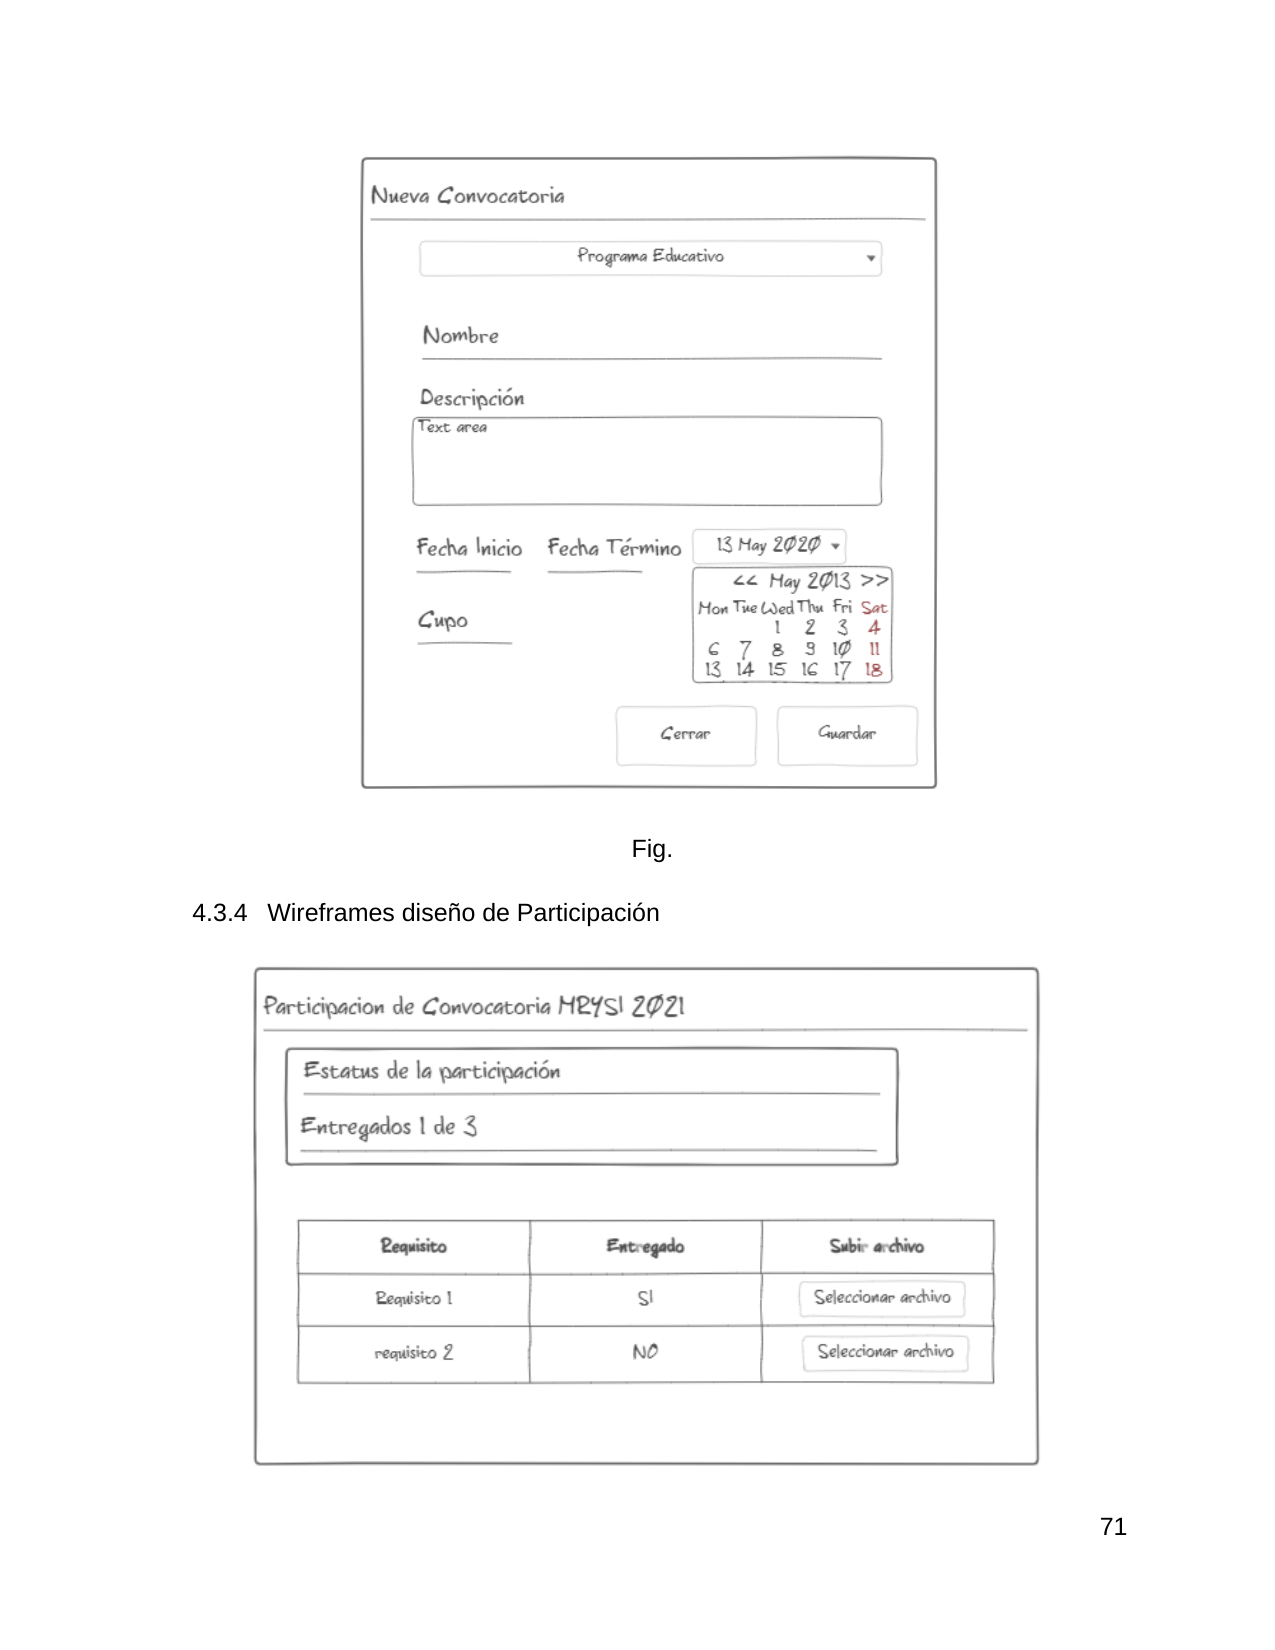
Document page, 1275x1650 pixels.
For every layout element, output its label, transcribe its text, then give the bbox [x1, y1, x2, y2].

picture [349, 147, 956, 799]
picture [241, 953, 1063, 1480]
subtitle Wireframes diseño de Participación [192, 898, 1127, 927]
text Fig. [177, 834, 1127, 863]
